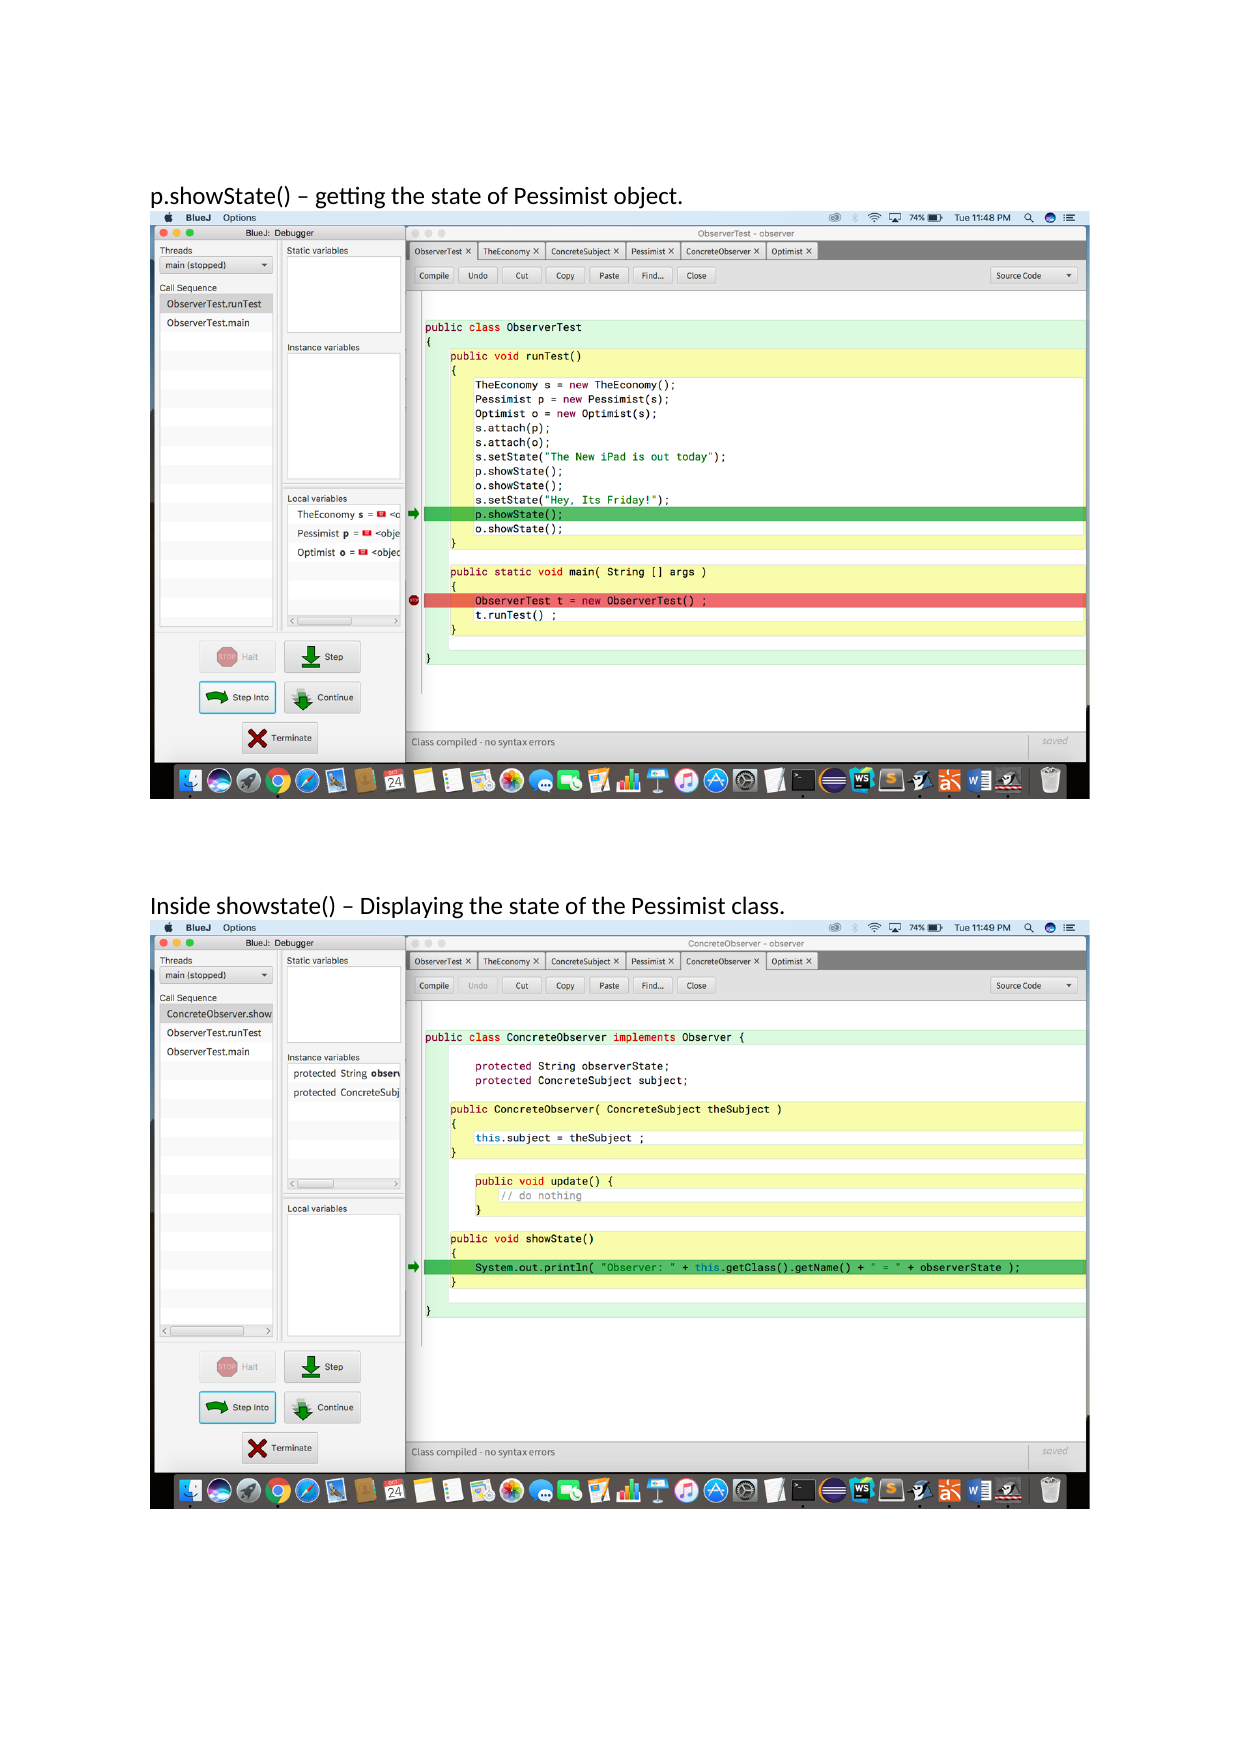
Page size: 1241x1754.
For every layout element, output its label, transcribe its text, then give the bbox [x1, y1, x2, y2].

picture [150, 920, 1090, 1509]
picture [150, 211, 1090, 799]
text Inside showstate() – Displaying the state of the Pessimist class. [150, 890, 1090, 920]
text p.showState() – getting the state of Pessimist object. [150, 181, 1090, 211]
